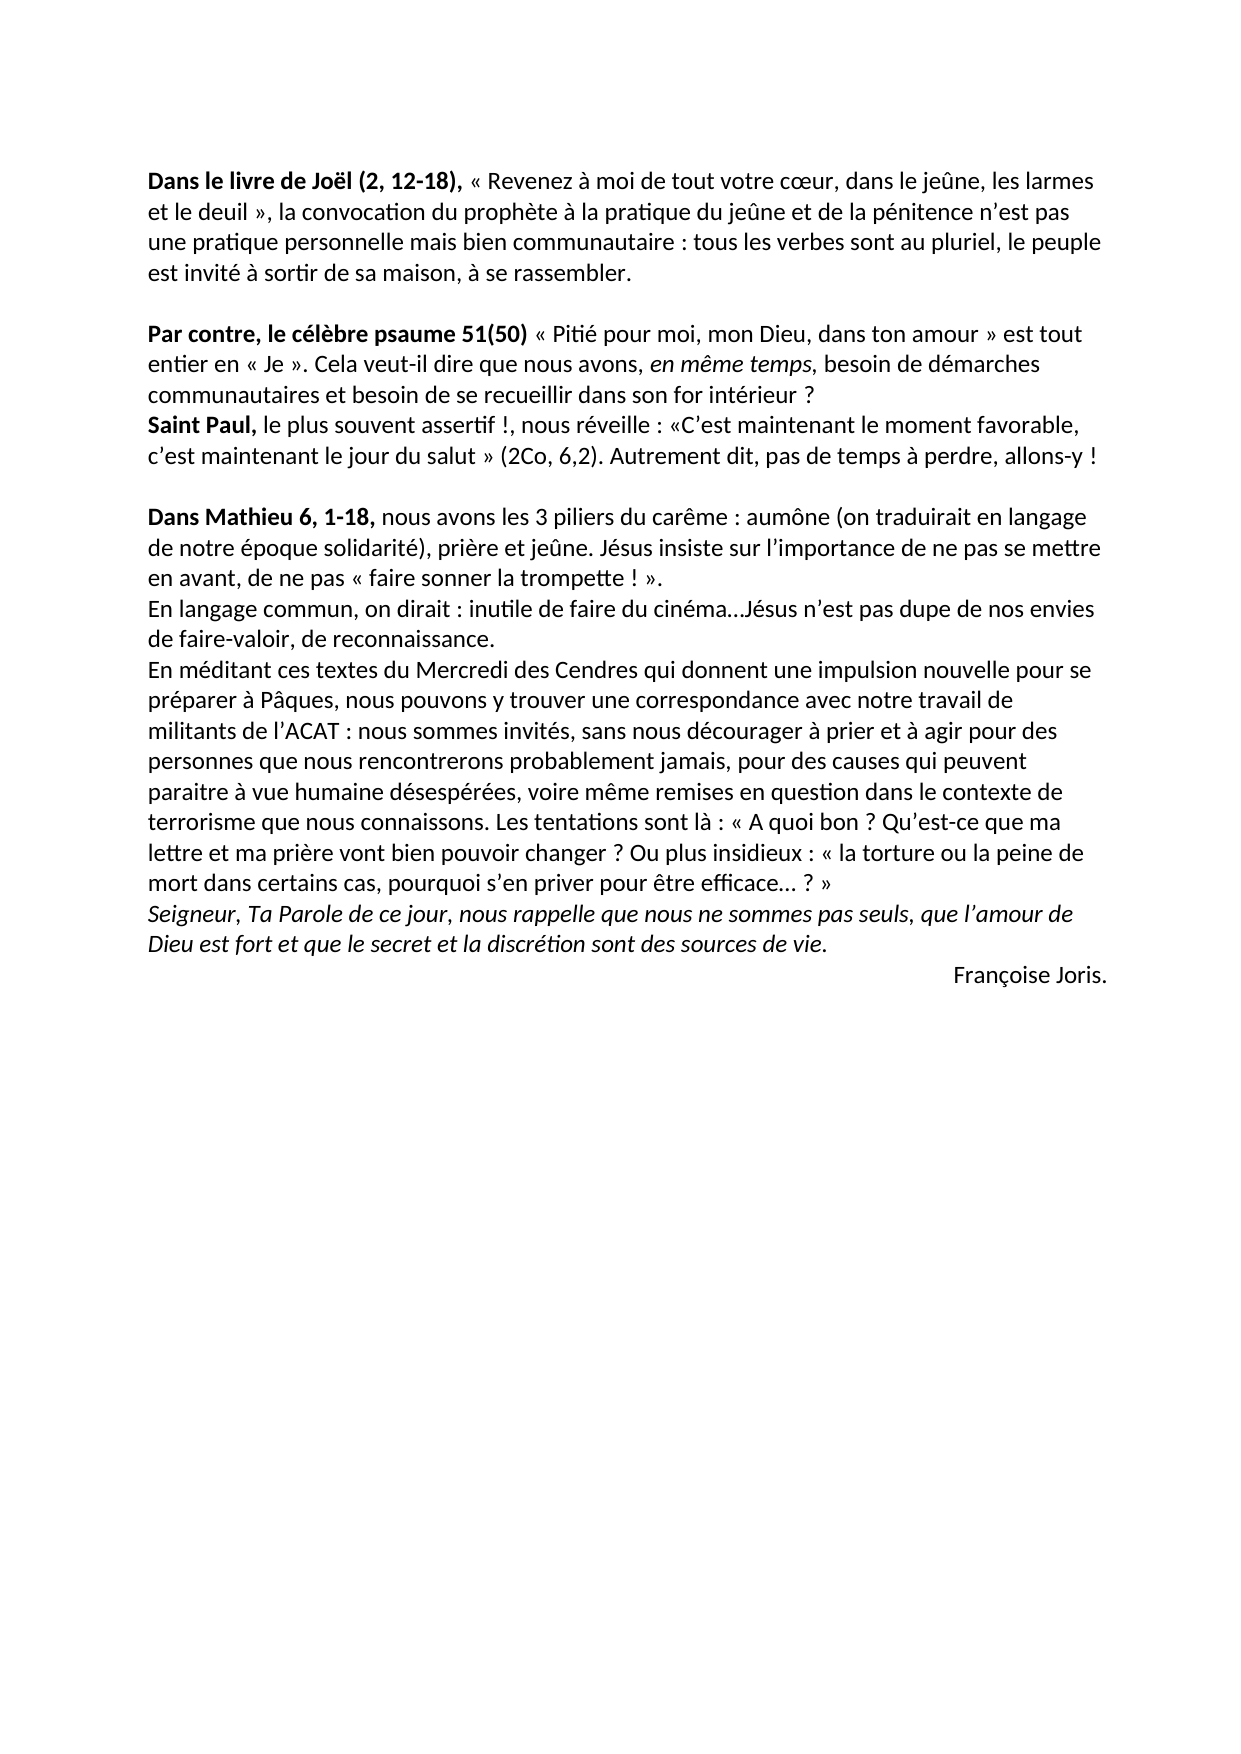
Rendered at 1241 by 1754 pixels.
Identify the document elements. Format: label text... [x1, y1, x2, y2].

text En langage commun, on dirait : inutile de faire du cinéma…Jésus n’est pas dupe de nos envies de faire-valoir, de reconnaissance. [148, 593, 1107, 654]
text Saint Paul, le plus souvent assertif !, nous réveille : «C’est maintenant le moment favorable, c’est maintenant le jour du salut » (2Co, 6,2). Autrement dit, pas de temps à perdre, allons-y ! [148, 409, 1107, 471]
text Dans le livre de Joël (2, 12-18), « Revenez à moi de tout votre cœur, dans le jeûne, les larmes et le deuil », la convocation du prophète à la pratique du jeûne et de la pénitence n’est pas une pratique personnelle mais bien communautaire : tous les verbes sont au pluriel, le peuple est invité à sortir de sa maison, à se rassembler. [148, 165, 1107, 287]
text de notre époque solidarité), prière et jeûne. Jésus insiste sur l’importance de ne pas se mettre en avant, de ne pas « faire sonner la trompette ! ». [148, 532, 1107, 593]
text En méditant ces textes du Mercredi des Cendres qui donnent une impulsion nouvelle pour se préparer à Pâques, nous pouvons y trouver une correspondance avec notre travail de militants de l’ACAT : nous sommes invités, sans nous décourager à prier et à agir pour des personnes que nous rencontrerons probablement jamais, pour des causes qui peuvent paraitre à vue humaine désespérées, voire même remises en question dans le contexte de terrorisme que nous connaissons. Les tentations sont là : « A quoi bon ? Qu’est-ce que ma lettre et ma prière vont bien pouvoir changer ? Ou plus insidieux : « la torture ou la peine de mort dans certains cas, pourquoi s’en priver pour être efficace… ? » [148, 654, 1107, 898]
text Seigneur, Ta Parole de ce jour, nous rappelle que nous ne sommes pas seuls, que l’amour de Dieu est fort et que le secret et la discrétion sont des sources de vie. [148, 898, 1107, 959]
text Dans Mathieu 6, 1-18, nous avons les 3 piliers du carême : aumône (on traduirait en langage [148, 501, 1107, 532]
text Françoise Joris. [148, 959, 1107, 989]
text Par contre, le célèbre psaume 51(50) « Pitié pour moi, mon Dieu, dans ton amour » est tout entier en « Je ». Cela veut-il dire que nous avons, en même temps, besoin de démarches communautaires et besoin de se recueillir dans son for intérieur ? [148, 318, 1107, 409]
